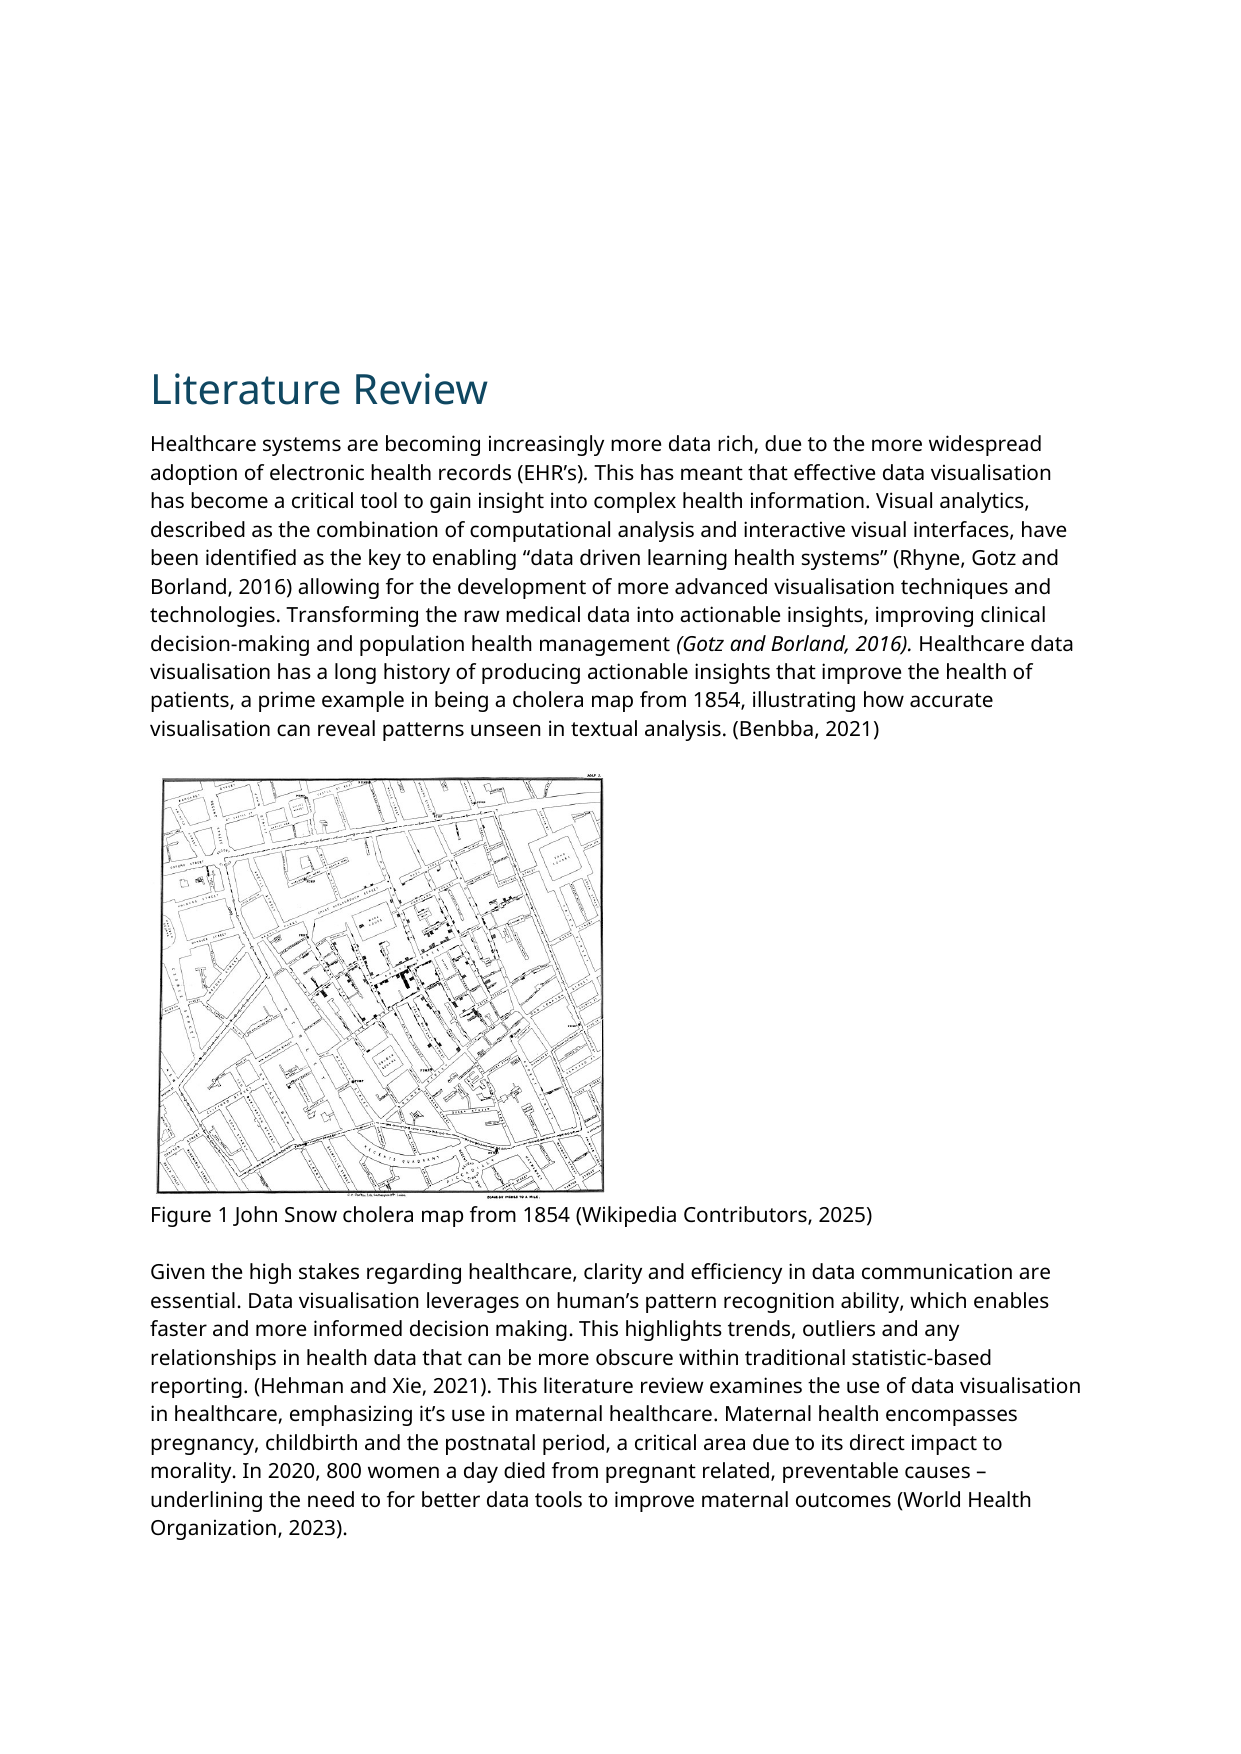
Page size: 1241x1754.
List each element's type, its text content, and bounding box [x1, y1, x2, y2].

picture [150, 770, 609, 1201]
text Given the high stakes regarding healthcare, clarity and efficiency in data communication are essential. Data visualisation leverages on human’s pattern recognition ability, which enables faster and more informed decision making. This highlights trends, outliers and any relationships in health data that can be more obscure within traditional statistic-based reporting. (Hehman and Xie, 2021). This literature review examines the use of data visualisation in healthcare, emphasizing it’s use in maternal healthcare. Maternal health encompasses pregnancy, childbirth and the postnatal period, a critical area due to its direct impact to morality. In 2020, 800 women a day died from pregnant related, preventable causes – underlining the need to for better data tools to improve maternal outcomes (World Health Organization, 2023). [150, 1257, 1090, 1542]
subtitle Literature Review [150, 360, 1090, 417]
text Healthcare systems are becoming increasingly more data rich, due to the more widespread adoption of electronic health records (EHR’s). This has meant that effective data visualisation has become a critical tool to gain insight into complex health information. Visual analytics, described as the combination of computational analysis and interactive visual interfaces, have been identified as the key to enabling “data driven learning health systems” (Rhyne, Gotz and Borland, 2016) allowing for the development of more advanced visualisation techniques and technologies. Transforming the raw medical data into actionable insights, improving clinical decision-making and population health management (Gotz and Borland, 2016). Healthcare data visualisation has a long history of producing actionable insights that improve the health of patients, a prime example in being a cholera map from 1854, illustrating how accurate visualisation can reveal patterns unseen in textual analysis. (Benbba, 2021) [150, 429, 1090, 742]
